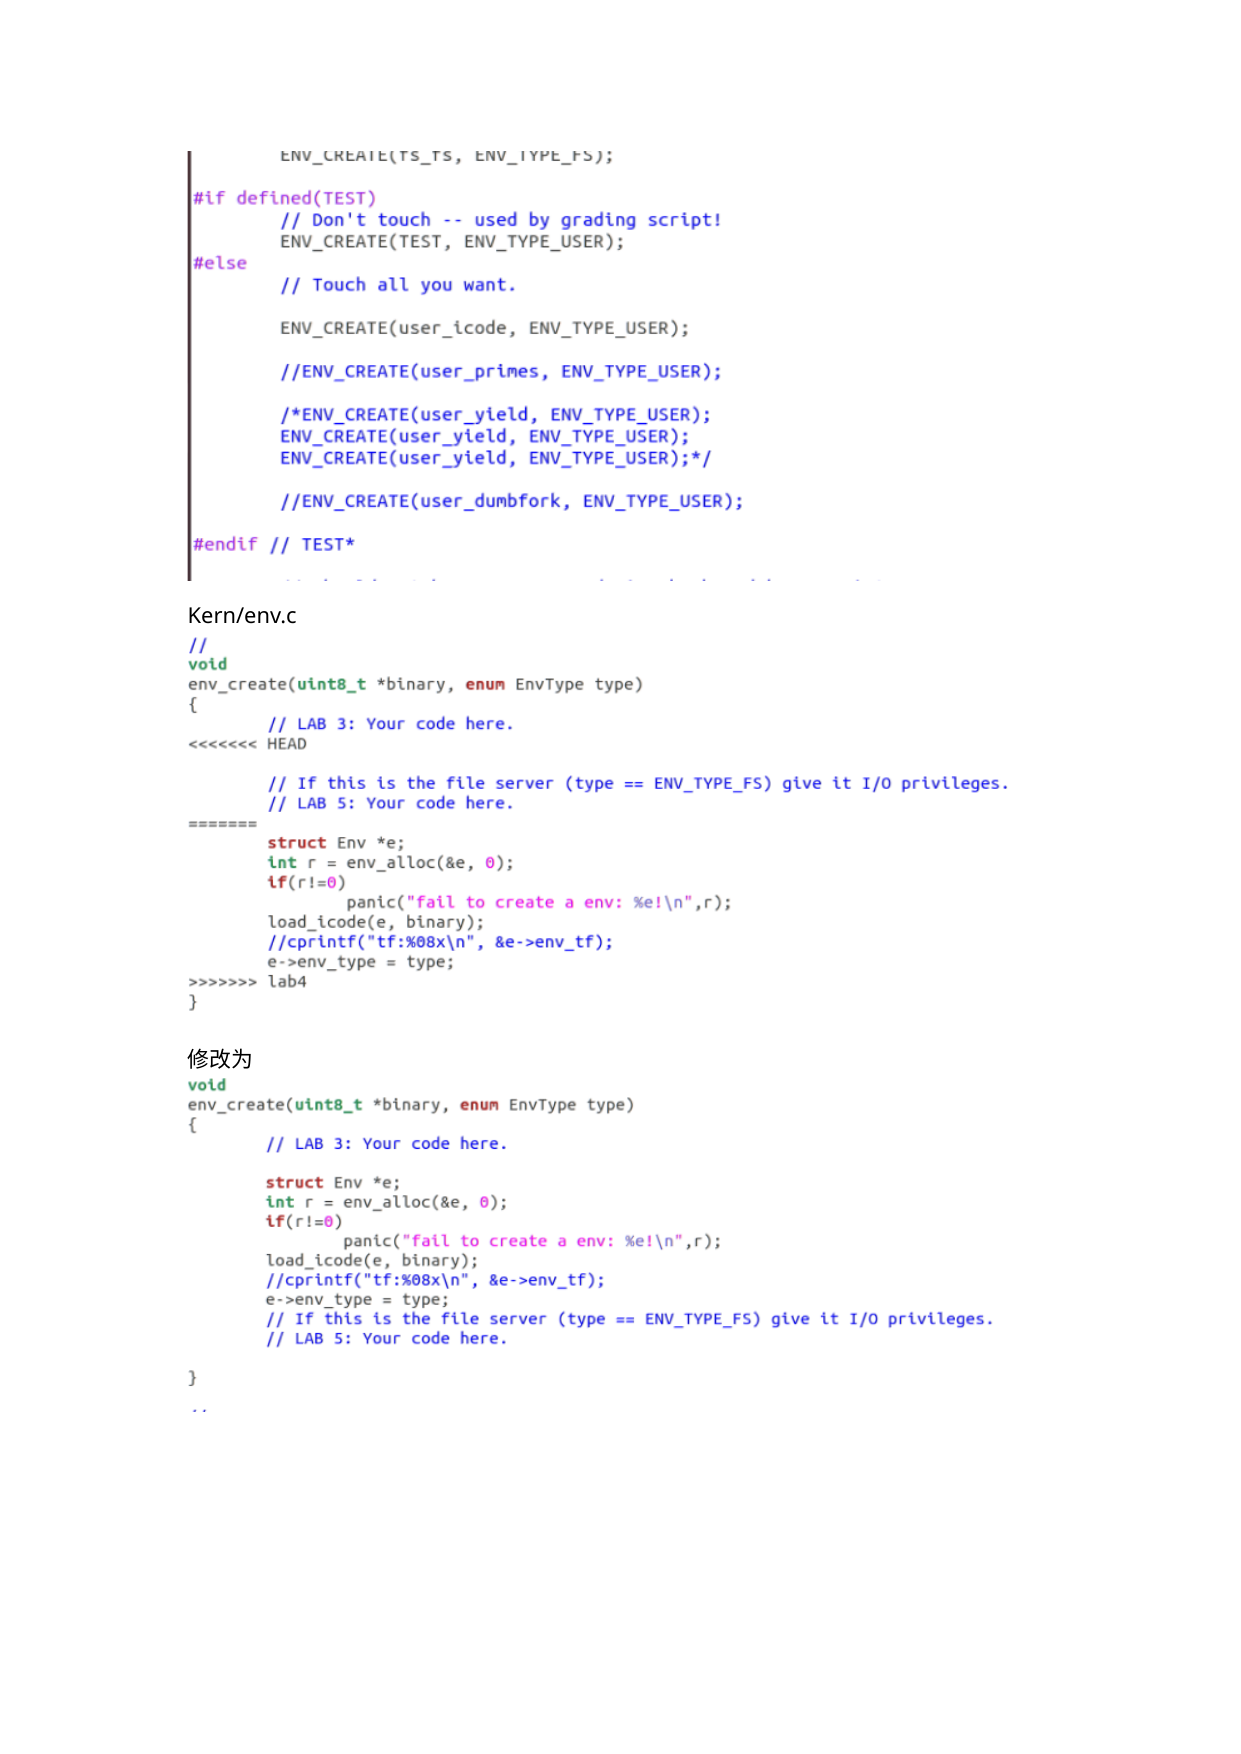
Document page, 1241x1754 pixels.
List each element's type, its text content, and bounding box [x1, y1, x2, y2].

picture [187, 151, 927, 581]
text 修改为 [187, 1038, 1053, 1078]
text Kern/env.c [187, 595, 1053, 635]
picture [187, 1078, 1053, 1412]
picture [187, 635, 1053, 1021]
